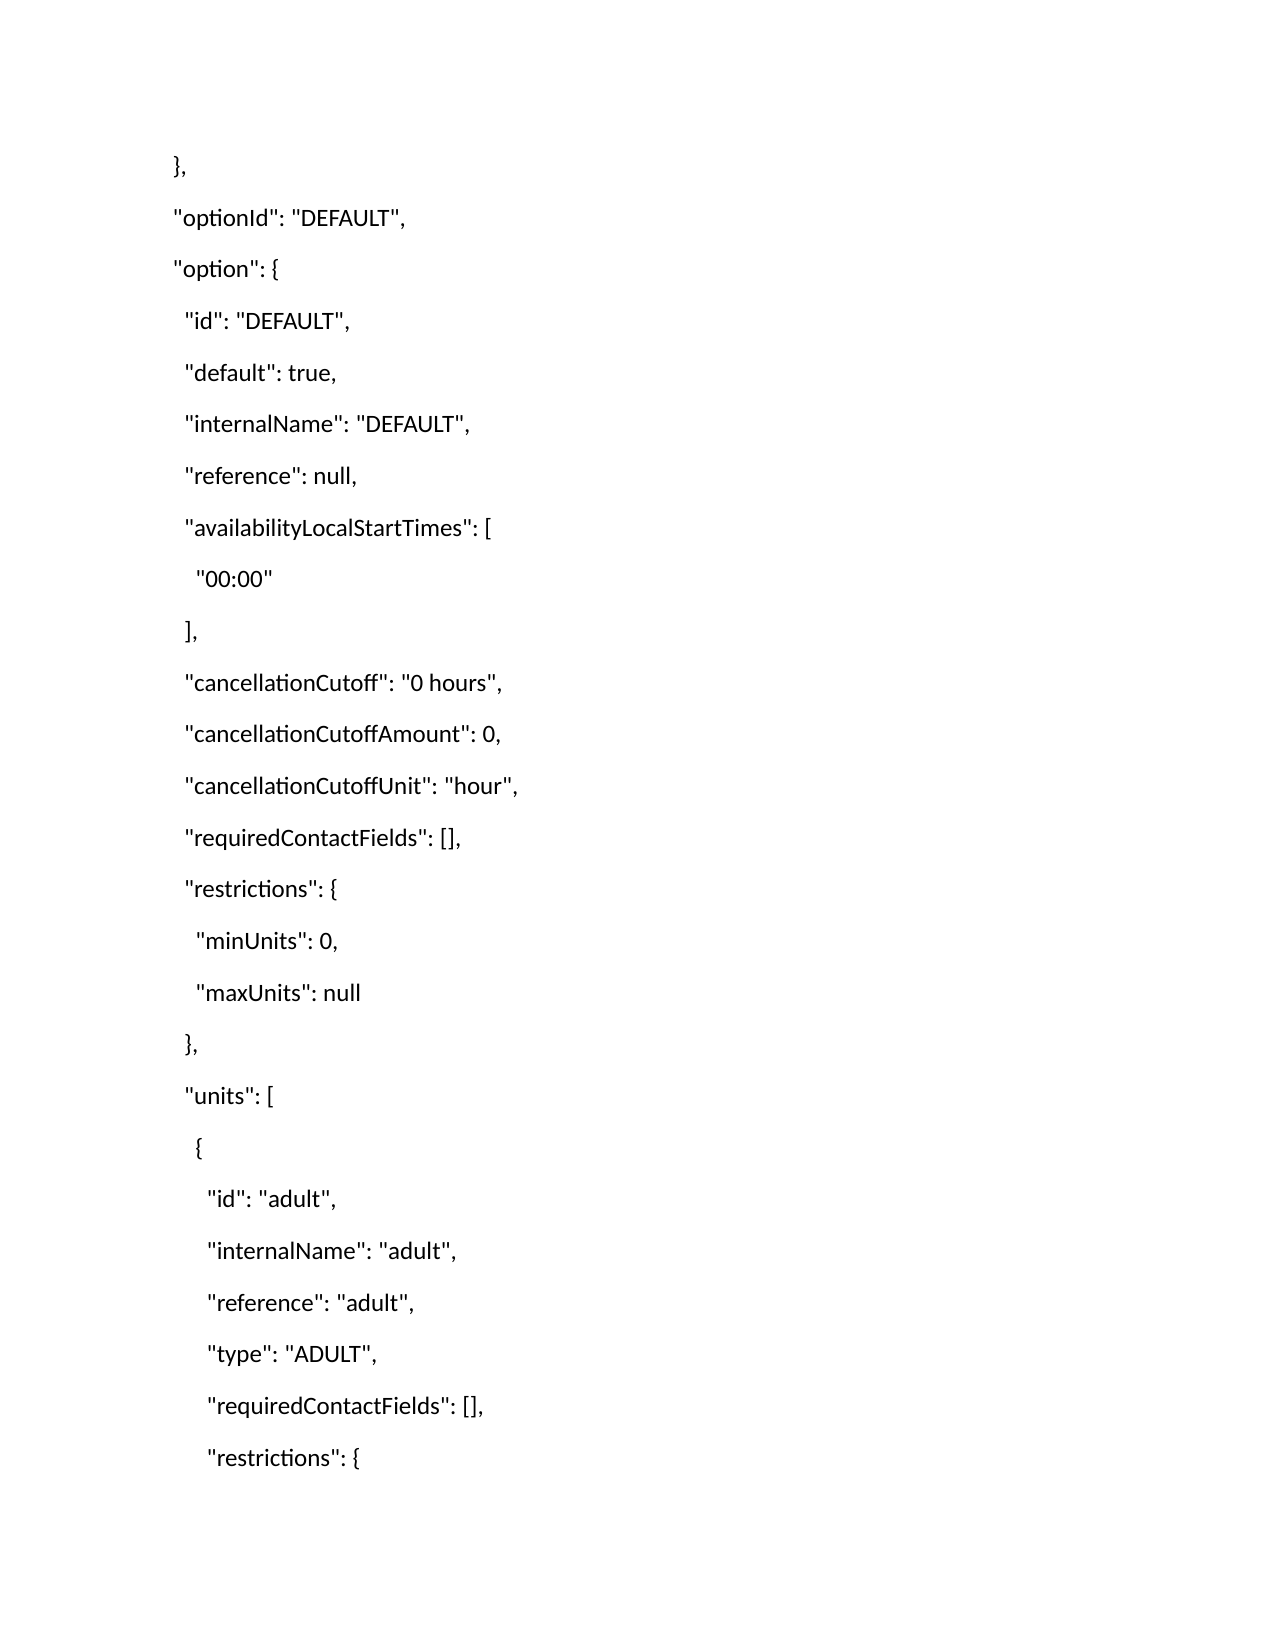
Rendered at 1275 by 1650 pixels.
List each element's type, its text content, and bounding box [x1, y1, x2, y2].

text }, [150, 1028, 1125, 1059]
text "internalName": "adult", [150, 1235, 1125, 1266]
text "requiredContactFields": [], [150, 1390, 1125, 1421]
text "id": "adult", [150, 1183, 1125, 1214]
text "restrictions": { [150, 1442, 1125, 1472]
text "option": { [150, 253, 1125, 284]
text "cancellationCutoffAmount": 0, [150, 718, 1125, 749]
text "internalName": "DEFAULT", [150, 408, 1125, 439]
text "availabilityLocalStartTimes": [ [150, 512, 1125, 542]
text "restrictions": { [150, 873, 1125, 904]
text "type": "ADULT", [150, 1338, 1125, 1369]
text "requiredContactFields": [], [150, 822, 1125, 852]
text "cancellationCutoff": "0 hours", [150, 667, 1125, 697]
text "reference": null, [150, 460, 1125, 491]
text "id": "DEFAULT", [150, 305, 1125, 336]
text { [150, 1132, 1125, 1162]
text "maxUnits": null [150, 977, 1125, 1007]
text "optionId": "DEFAULT", [150, 202, 1125, 232]
text "minUnits": 0, [150, 925, 1125, 956]
text ], [150, 615, 1125, 646]
text "units": [ [150, 1080, 1125, 1111]
text "cancellationCutoffUnit": "hour", [150, 770, 1125, 801]
text "reference": "adult", [150, 1287, 1125, 1317]
text }, [150, 150, 1125, 181]
text "00:00" [150, 563, 1125, 594]
text "default": true, [150, 357, 1125, 387]
